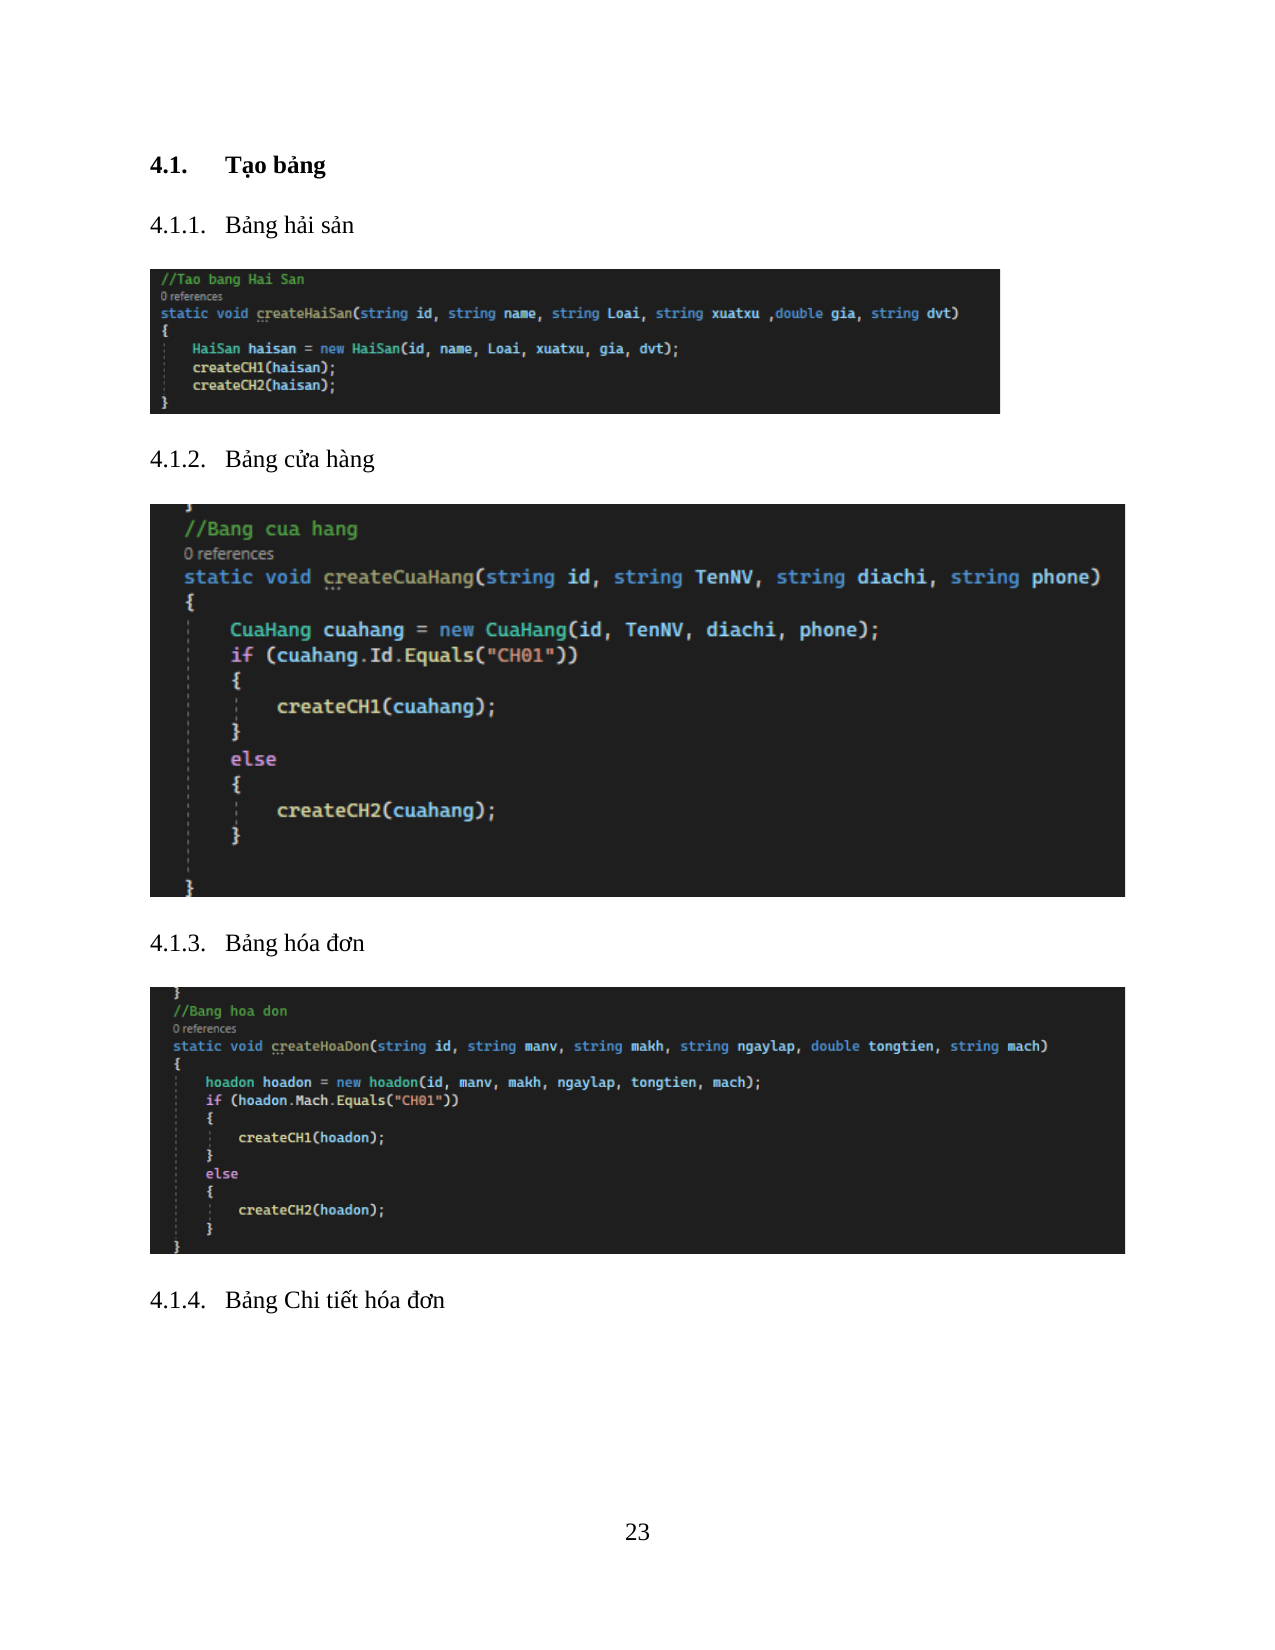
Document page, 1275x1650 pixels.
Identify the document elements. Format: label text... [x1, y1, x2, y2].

subtitle Bảng cửa hàng [150, 444, 1125, 473]
picture [150, 987, 1125, 1254]
subtitle Bảng hóa đơn [150, 928, 1125, 957]
subtitle Bảng Chi tiết hóa đơn [150, 1285, 1125, 1313]
picture [150, 504, 1125, 897]
picture [150, 269, 1001, 414]
subtitle Tạo bảng [150, 150, 1125, 179]
subtitle Bảng hải sản [150, 210, 1125, 238]
